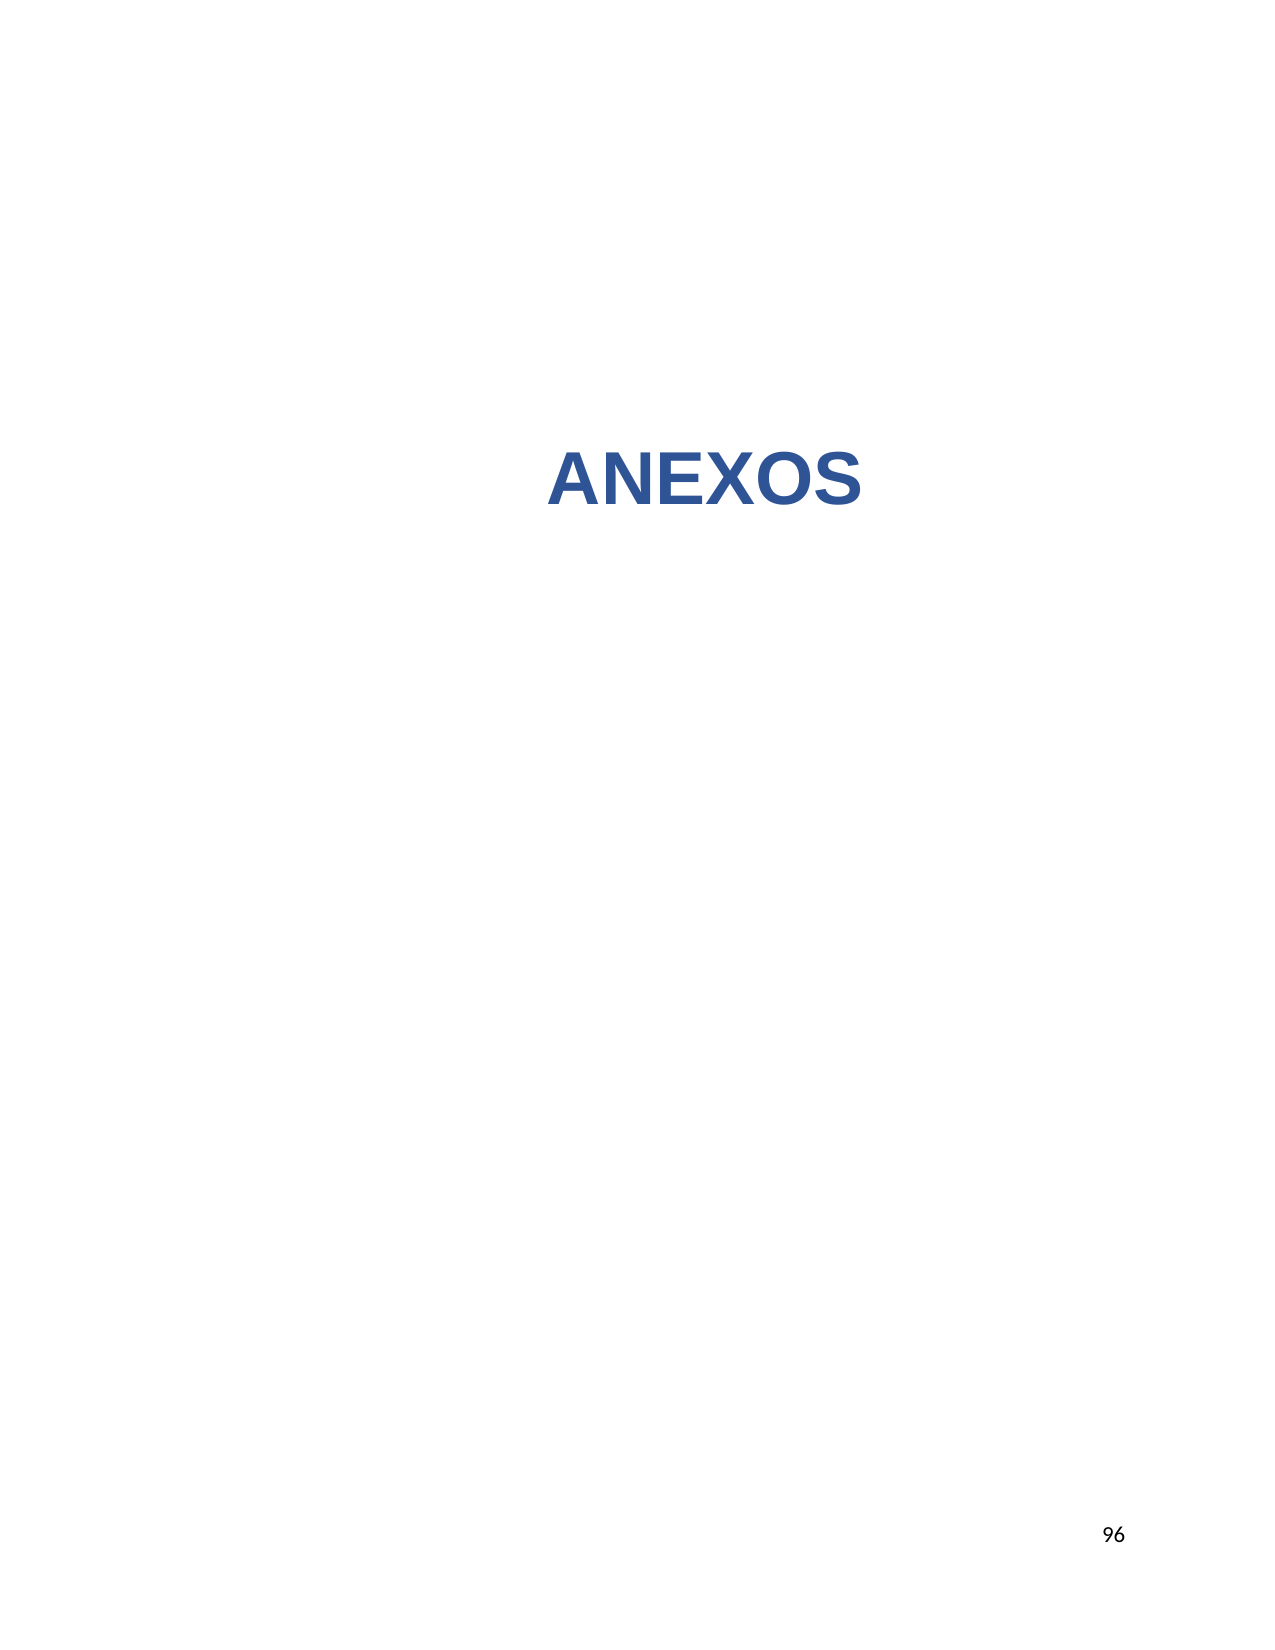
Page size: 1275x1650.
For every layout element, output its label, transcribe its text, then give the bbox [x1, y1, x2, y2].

subtitle ANEXOS [285, 434, 1125, 520]
